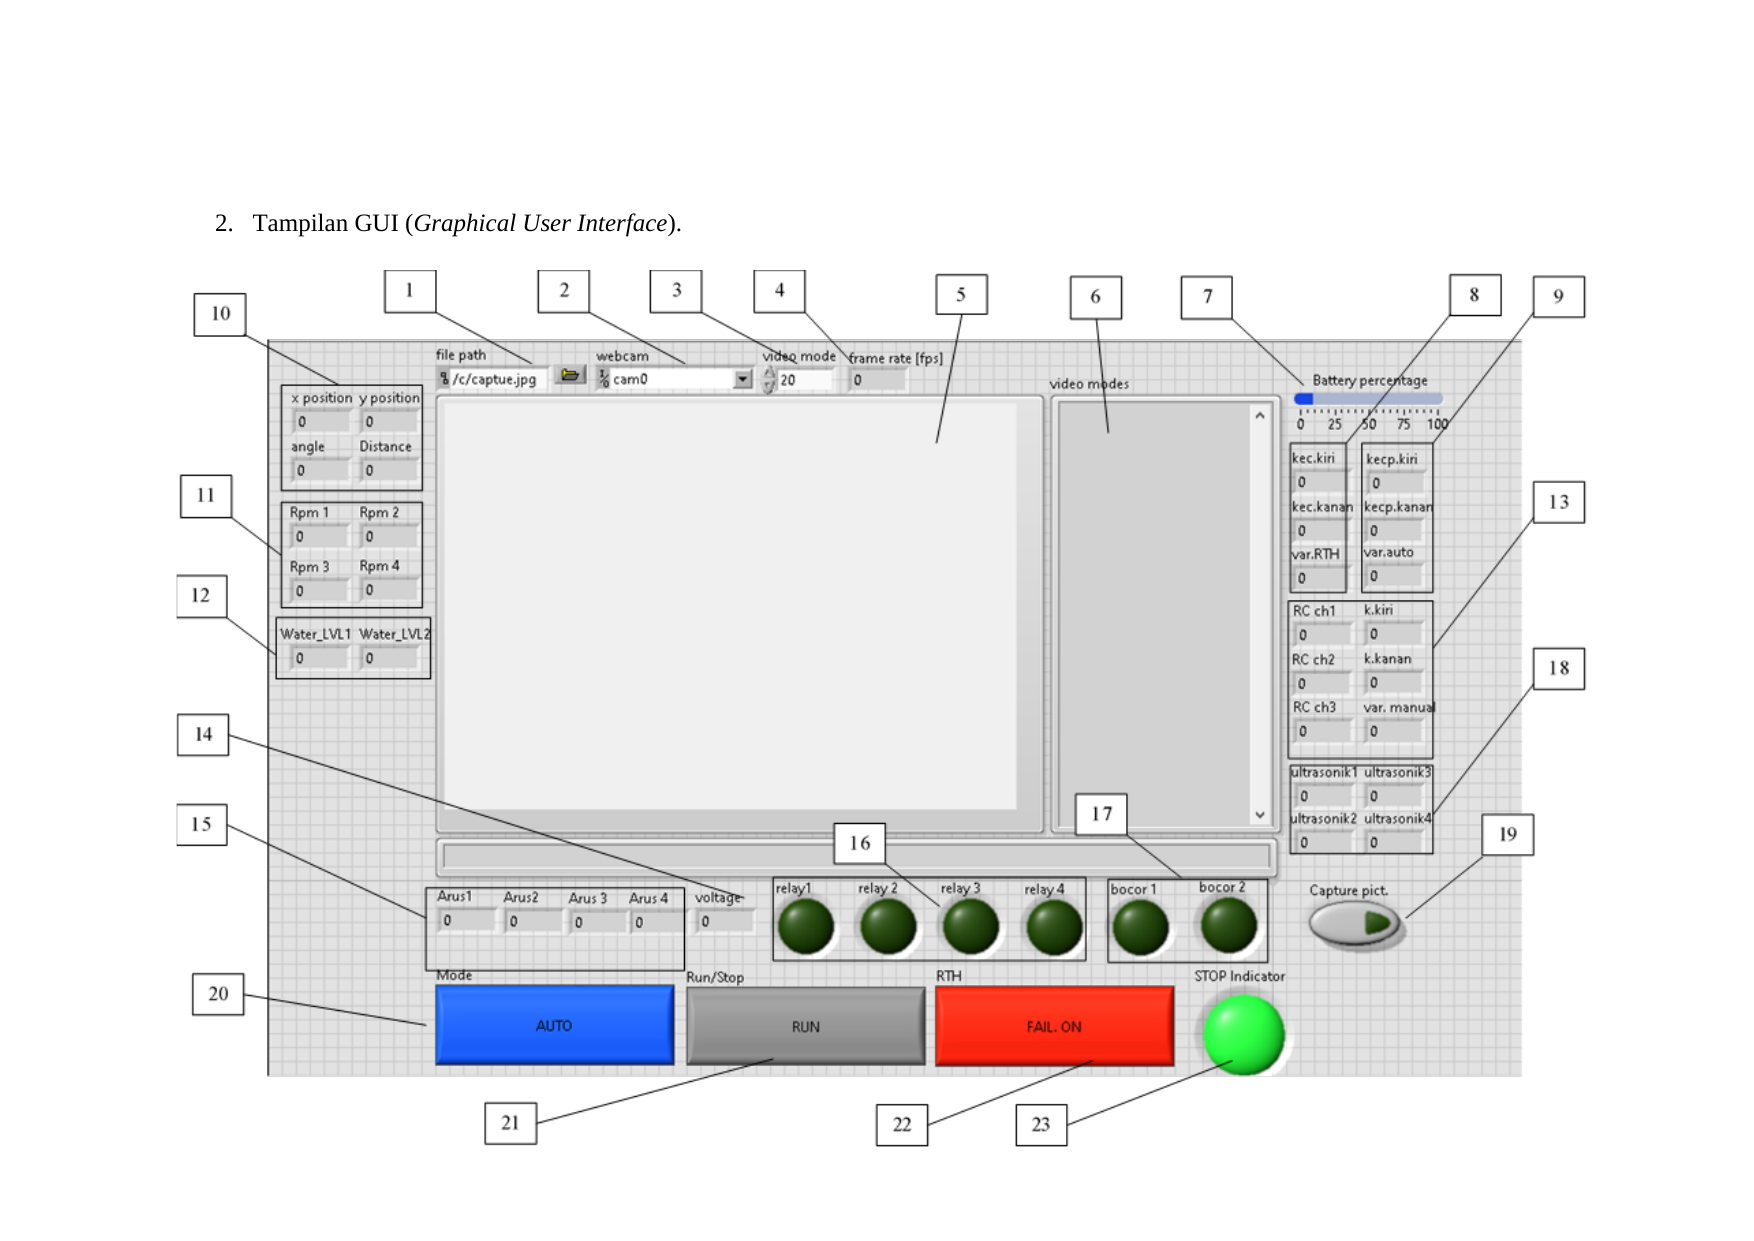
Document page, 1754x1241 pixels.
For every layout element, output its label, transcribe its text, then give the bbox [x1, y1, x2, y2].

picture [176, 270, 1588, 1152]
list Tampilan GUI (Graphical User Interface). [215, 208, 1577, 237]
